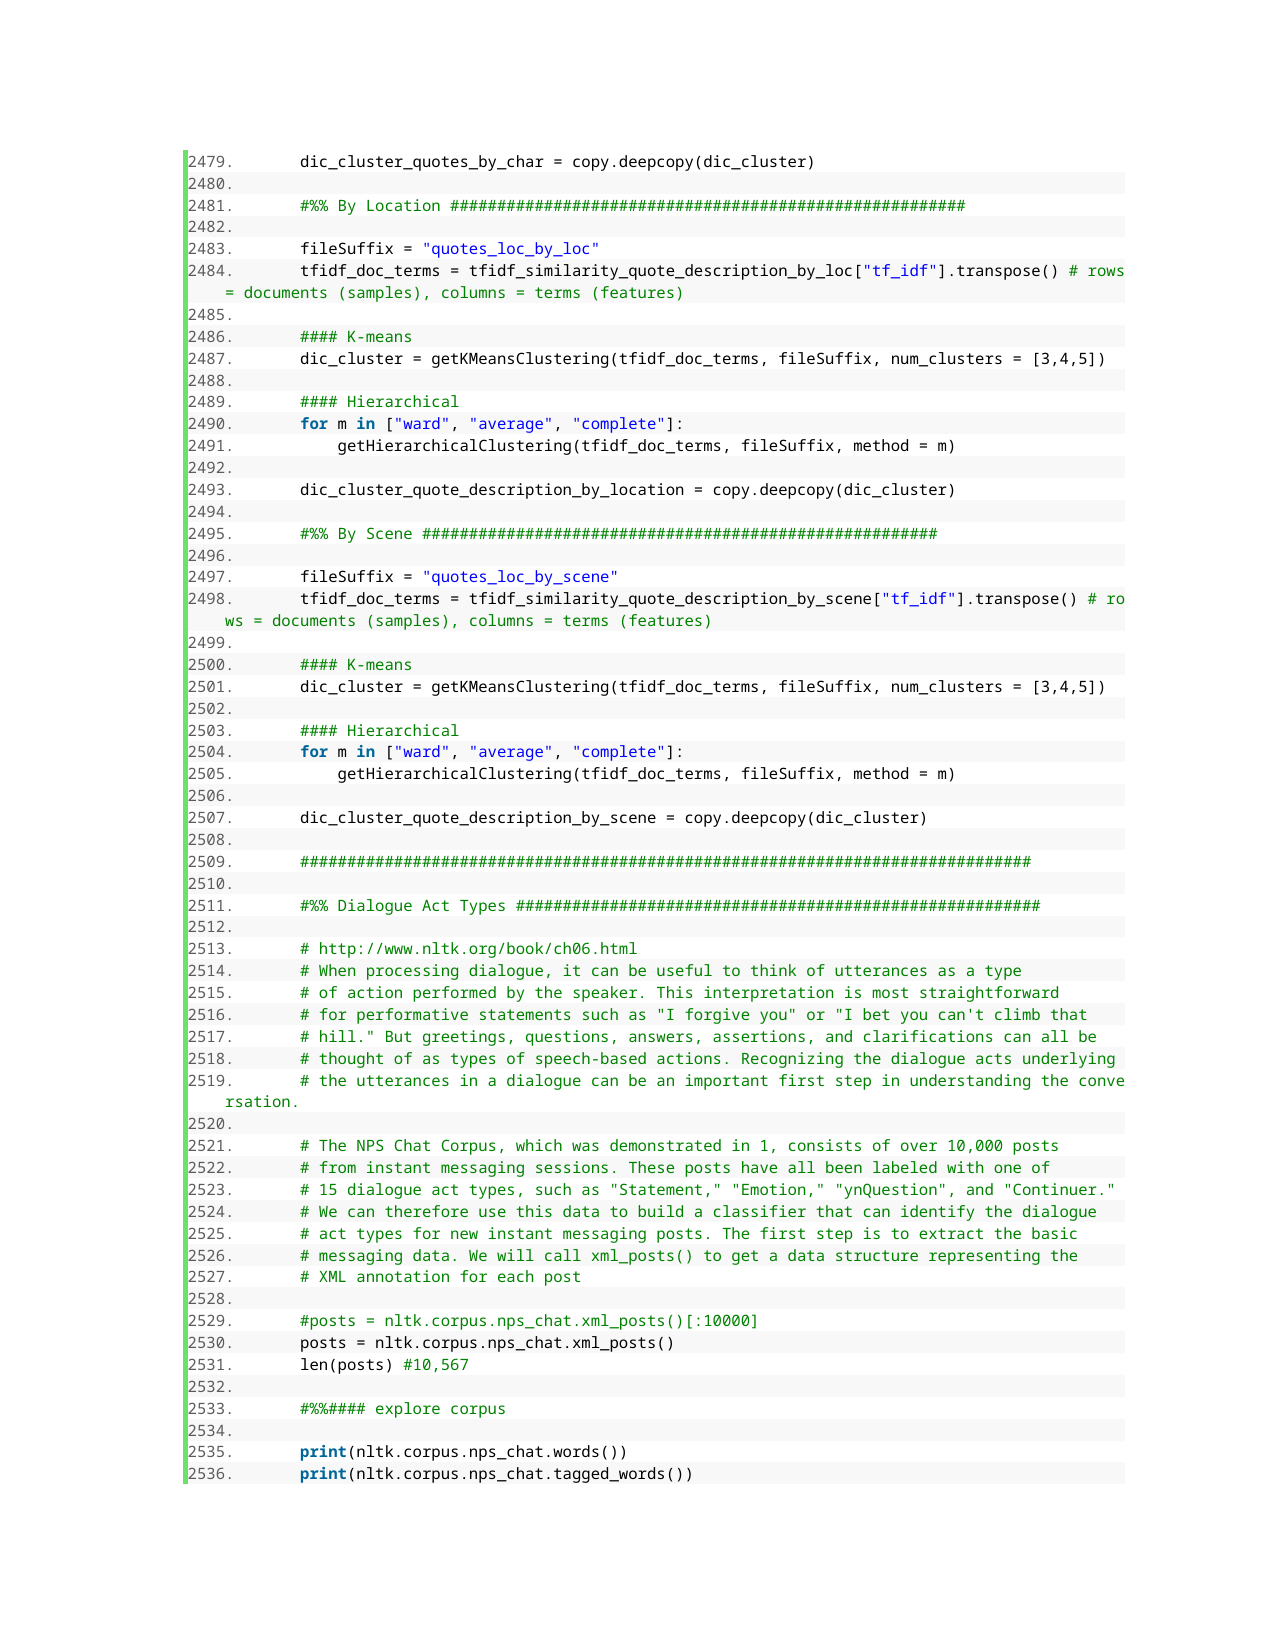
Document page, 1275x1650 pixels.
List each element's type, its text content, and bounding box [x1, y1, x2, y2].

list # hill." But greetings, questions, answers, assertions, and clarifications can all be [188, 1025, 1125, 1047]
list # act types for new instant messaging posts. The first step is to extract the basic [188, 1222, 1125, 1244]
list #### Hierarchical [188, 719, 1125, 741]
list print(nltk.corpus.nps_chat.tagged_words()) [188, 1462, 1125, 1484]
list dic_cluster_quotes_by_char = copy.deepcopy(dic_cluster) [188, 150, 1125, 172]
list # from instant messaging sessions. These posts have all been labeled with one of [188, 1156, 1125, 1178]
list # The NPS Chat Corpus, which was demonstrated in 1, consists of over 10,000 posts [188, 1134, 1125, 1156]
list # thought of as types of speech-based actions. Recognizing the dialogue acts underlying [188, 1047, 1125, 1069]
list ############################################################################## [188, 850, 1125, 872]
list len(posts) #10,567 [188, 1353, 1125, 1375]
list #%% By Scene ####################################################### [188, 522, 1125, 544]
list #%% Dialogue Act Types ######################################################## [188, 894, 1125, 916]
list print(nltk.corpus.nps_chat.words()) [188, 1441, 1125, 1462]
list getHierarchicalClustering(tfidf_doc_terms, fileSuffix, method = m) [188, 762, 1125, 784]
list # 15 dialogue act types, such as "Statement," "Emotion," "ynQuestion", and "Continuer." [188, 1178, 1125, 1200]
list # We can therefore use this data to build a classifier that can identify the dialogue [188, 1200, 1125, 1222]
list # the utterances in a dialogue can be an important first step in understanding the conversation. [188, 1069, 1125, 1112]
list #### K-means [188, 653, 1125, 675]
list # of action performed by the speaker. This interpretation is most straightforward [188, 981, 1125, 1003]
list for m in ["ward", "average", "complete"]: [188, 412, 1125, 434]
list # XML annotation for each post [188, 1266, 1125, 1287]
list dic_cluster = getKMeansClustering(tfidf_doc_terms, fileSuffix, num_clusters = [3,4,5]) [188, 675, 1125, 697]
list # When processing dialogue, it can be useful to think of utterances as a type [188, 959, 1125, 981]
list #%% By Location ####################################################### [188, 194, 1125, 216]
list posts = nltk.corpus.nps_chat.xml_posts() [188, 1331, 1125, 1353]
list tfidf_doc_terms = tfidf_similarity_quote_description_by_loc["tf_idf"].transpose() # rows = documents (samples), columns = terms (features) [188, 259, 1125, 303]
list #### K-means [188, 325, 1125, 347]
list #posts = nltk.corpus.nps_chat.xml_posts()[:10000] [188, 1309, 1125, 1331]
list dic_cluster_quote_description_by_scene = copy.deepcopy(dic_cluster) [188, 806, 1125, 828]
list #### Hierarchical [188, 391, 1125, 412]
list dic_cluster = getKMeansClustering(tfidf_doc_terms, fileSuffix, num_clusters = [3,4,5]) [188, 347, 1125, 369]
list # http://www.nltk.org/book/ch06.html [188, 937, 1125, 959]
list # for performative statements such as "I forgive you" or "I bet you can't climb that [188, 1003, 1125, 1025]
list #%%#### explore corpus [188, 1397, 1125, 1419]
list fileSuffix = "quotes_loc_by_loc" [188, 237, 1125, 259]
list # messaging data. We will call xml_posts() to get a data structure representing the [188, 1244, 1125, 1266]
list dic_cluster_quote_description_by_location = copy.deepcopy(dic_cluster) [188, 478, 1125, 500]
list getHierarchicalClustering(tfidf_doc_terms, fileSuffix, method = m) [188, 434, 1125, 456]
list fileSuffix = "quotes_loc_by_scene" [188, 566, 1125, 587]
list for m in ["ward", "average", "complete"]: [188, 741, 1125, 762]
list tfidf_doc_terms = tfidf_similarity_quote_description_by_scene["tf_idf"].transpose() # rows = documents (samples), columns = terms (features) [188, 587, 1125, 631]
